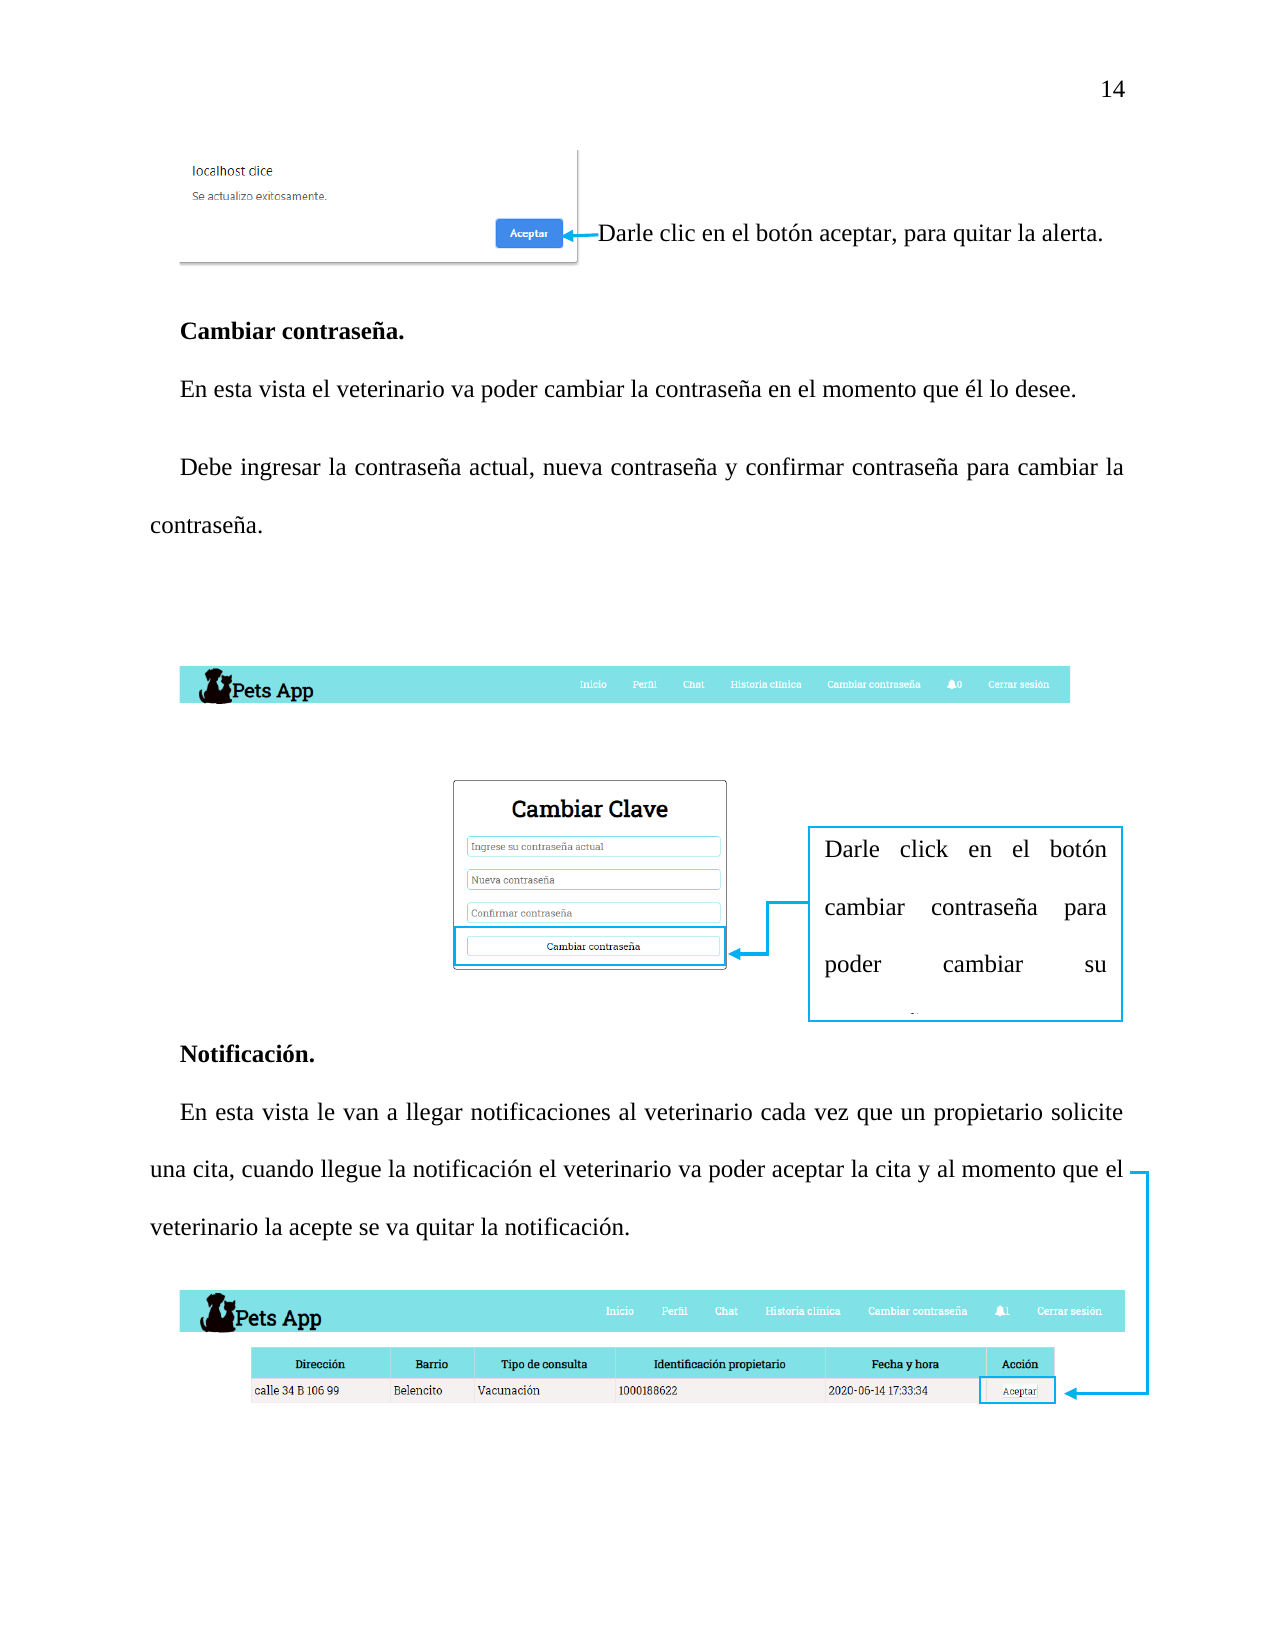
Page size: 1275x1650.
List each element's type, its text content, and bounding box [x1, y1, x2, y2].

picture [179, 150, 588, 267]
subtitle Notificación. [150, 1039, 1125, 1068]
picture [179, 1290, 1125, 1413]
picture [179, 666, 1071, 990]
text En esta vista le van a llegar notificaciones al veterinario cada vez que un propietario solicite una cita, cuando llegue la notificación el veterinario va poder aceptar la cita y al momento que el veterinario la acepte se va quitar la notificación. [150, 1097, 1125, 1240]
subtitle Cambiar contraseña. [150, 316, 1125, 345]
text Debe ingresar la contraseña actual, nueva contraseña y confirmar contraseña para cambiar la contraseña. [150, 452, 1125, 538]
text En esta vista el veterinario va poder cambiar la contraseña en el momento que él lo desee. [150, 374, 1125, 403]
